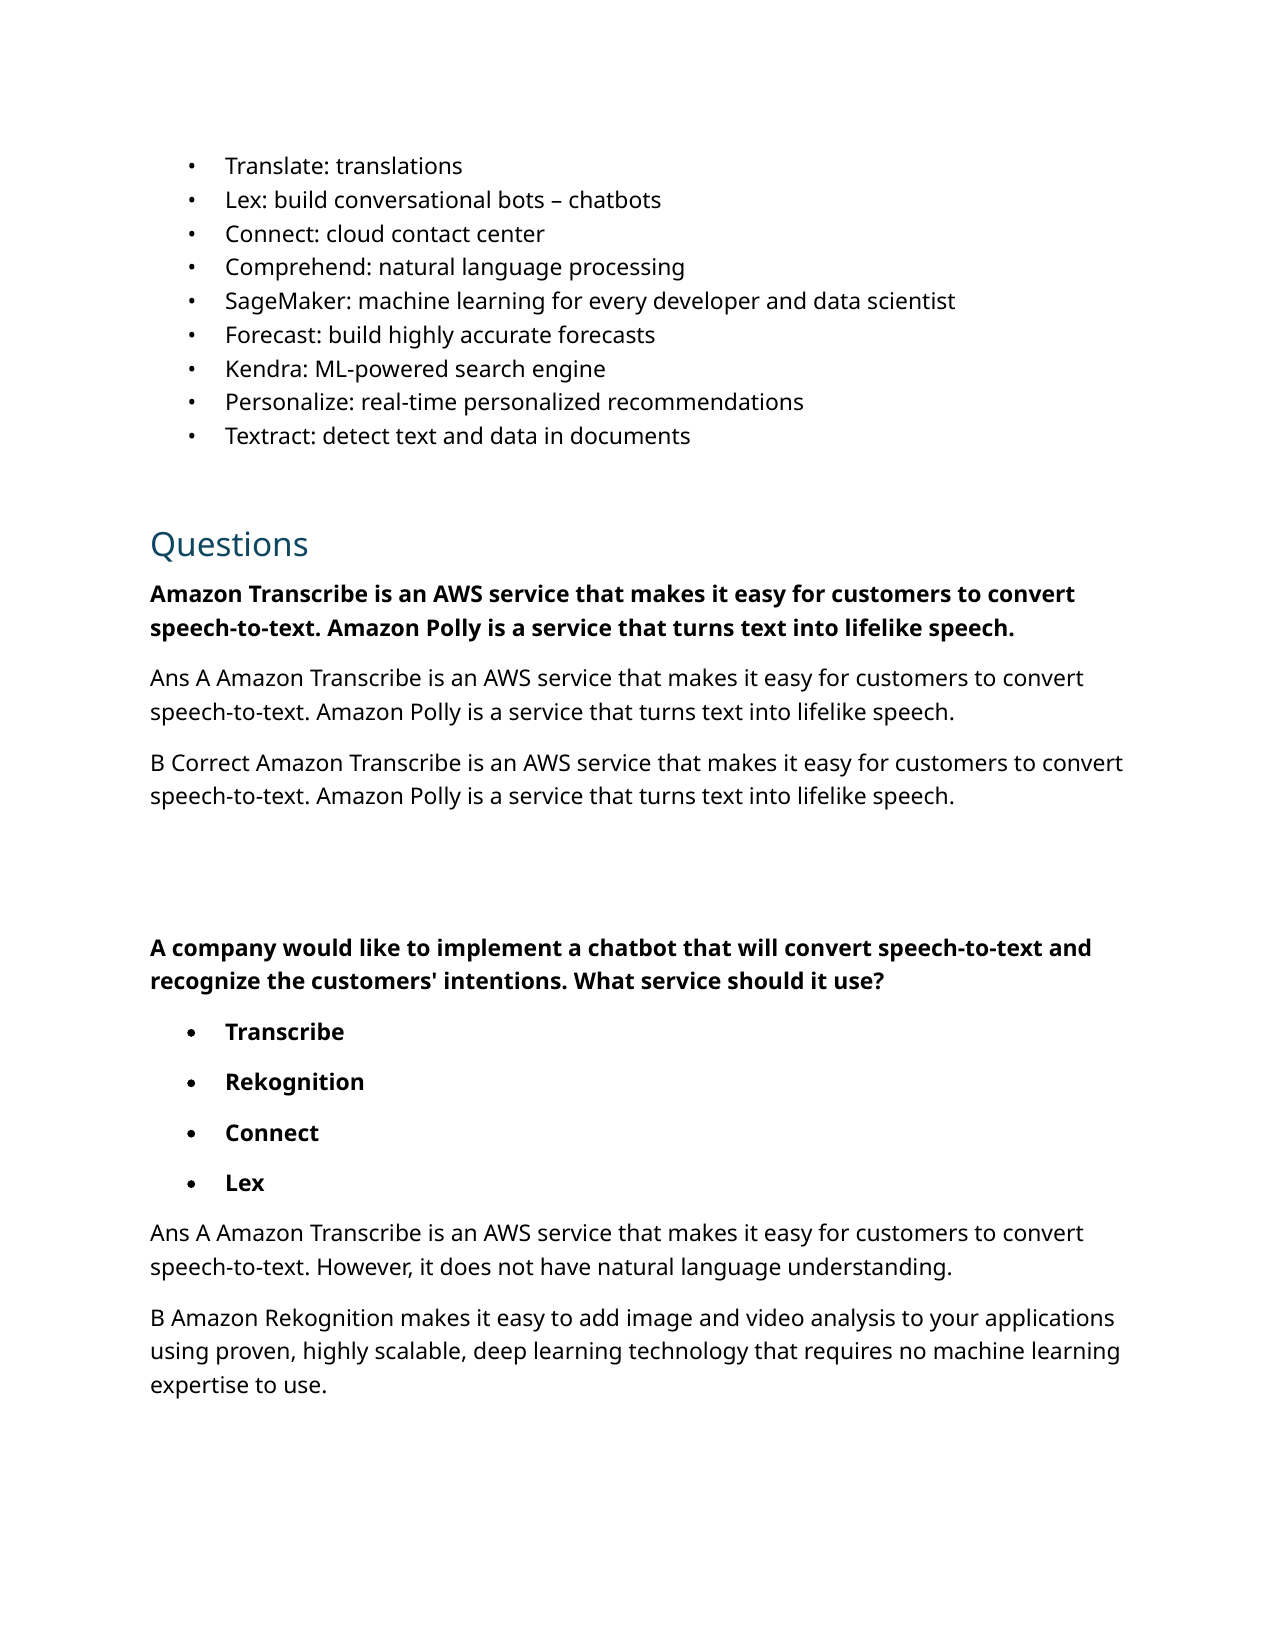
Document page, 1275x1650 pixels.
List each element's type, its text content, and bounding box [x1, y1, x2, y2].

subtitle Questions [150, 521, 1125, 566]
list Personalize: real-time personalized recommendations [187, 386, 1125, 417]
list Forecast: build highly accurate forecasts [187, 319, 1125, 350]
list Comprehend: natural language processing [187, 251, 1125, 282]
list Lex: build conversational bots – chatbots [187, 184, 1125, 215]
text B Correct Amazon Transcribe is an AWS service that makes it easy for customers to convert speech-to-text. Amazon Polly is a service that turns text into lifelike speech. [150, 746, 1125, 811]
list Transcribe [187, 1016, 1125, 1047]
list Connect [187, 1116, 1125, 1148]
list Textract: detect text and data in documents [187, 420, 1125, 451]
text B Amazon Rekognition makes it easy to add image and video analysis to your applications using proven, highly scalable, deep learning technology that requires no machine learning expertise to use. [150, 1301, 1125, 1400]
text Ans A Amazon Transcribe is an AWS service that makes it easy for customers to convert speech-to-text. However, it does not have natural language understanding. [150, 1217, 1125, 1282]
text A company would like to implement a chatbot that will convert speech-to-text and recognize the customers' intentions. What service should it use? [150, 931, 1125, 996]
list Translate: translations [187, 150, 1125, 181]
list SageMaker: machine learning for every developer and data scientist [187, 285, 1125, 316]
list Connect: cloud contact center [187, 217, 1125, 249]
text Amazon Transcribe is an AWS service that makes it easy for customers to convert speech-to-text. Amazon Polly is a service that turns text into lifelike speech. [150, 578, 1125, 643]
text Ans A Amazon Transcribe is an AWS service that makes it easy for customers to convert speech-to-text. Amazon Polly is a service that turns text into lifelike speech. [150, 662, 1125, 727]
list Lex [187, 1167, 1125, 1198]
list Rekognition [187, 1066, 1125, 1097]
list Kendra: ML-powered search engine [187, 352, 1125, 384]
